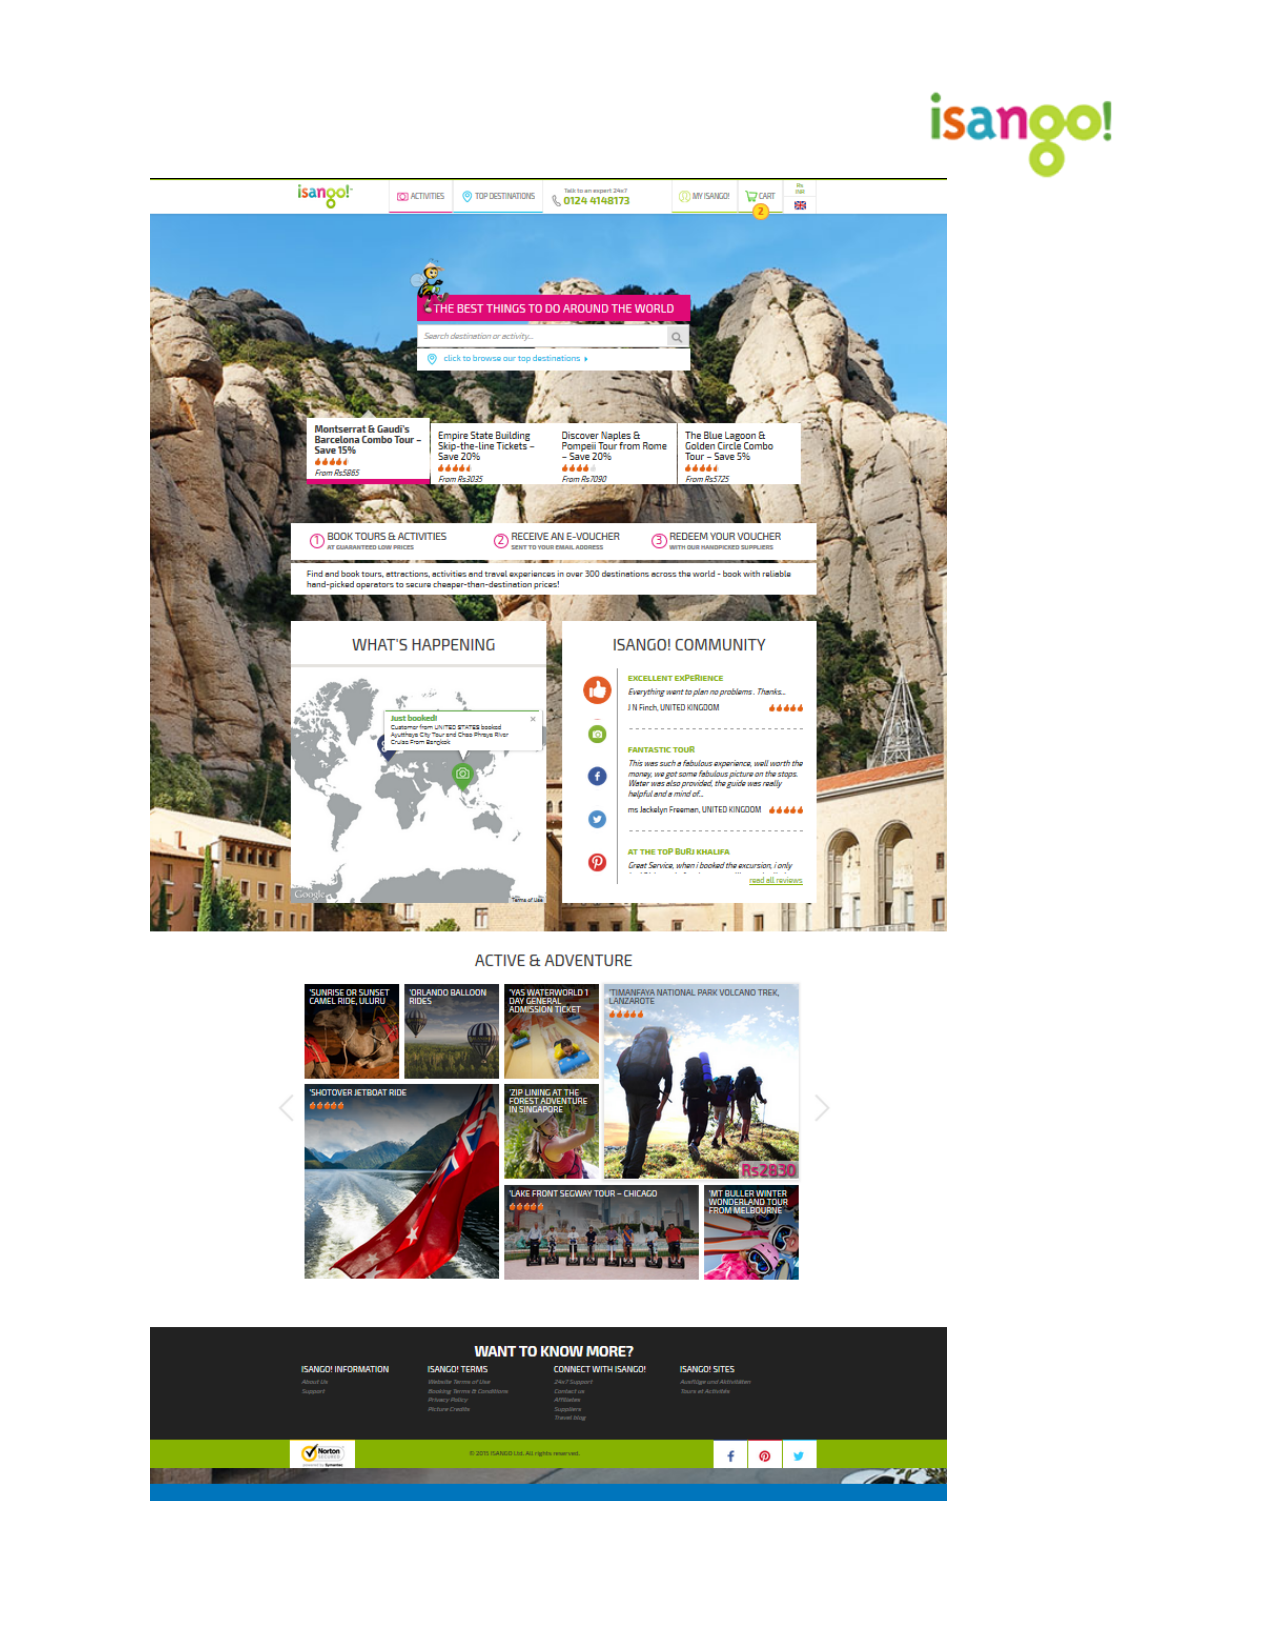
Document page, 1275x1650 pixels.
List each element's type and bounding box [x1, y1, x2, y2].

picture [150, 74, 1126, 1501]
